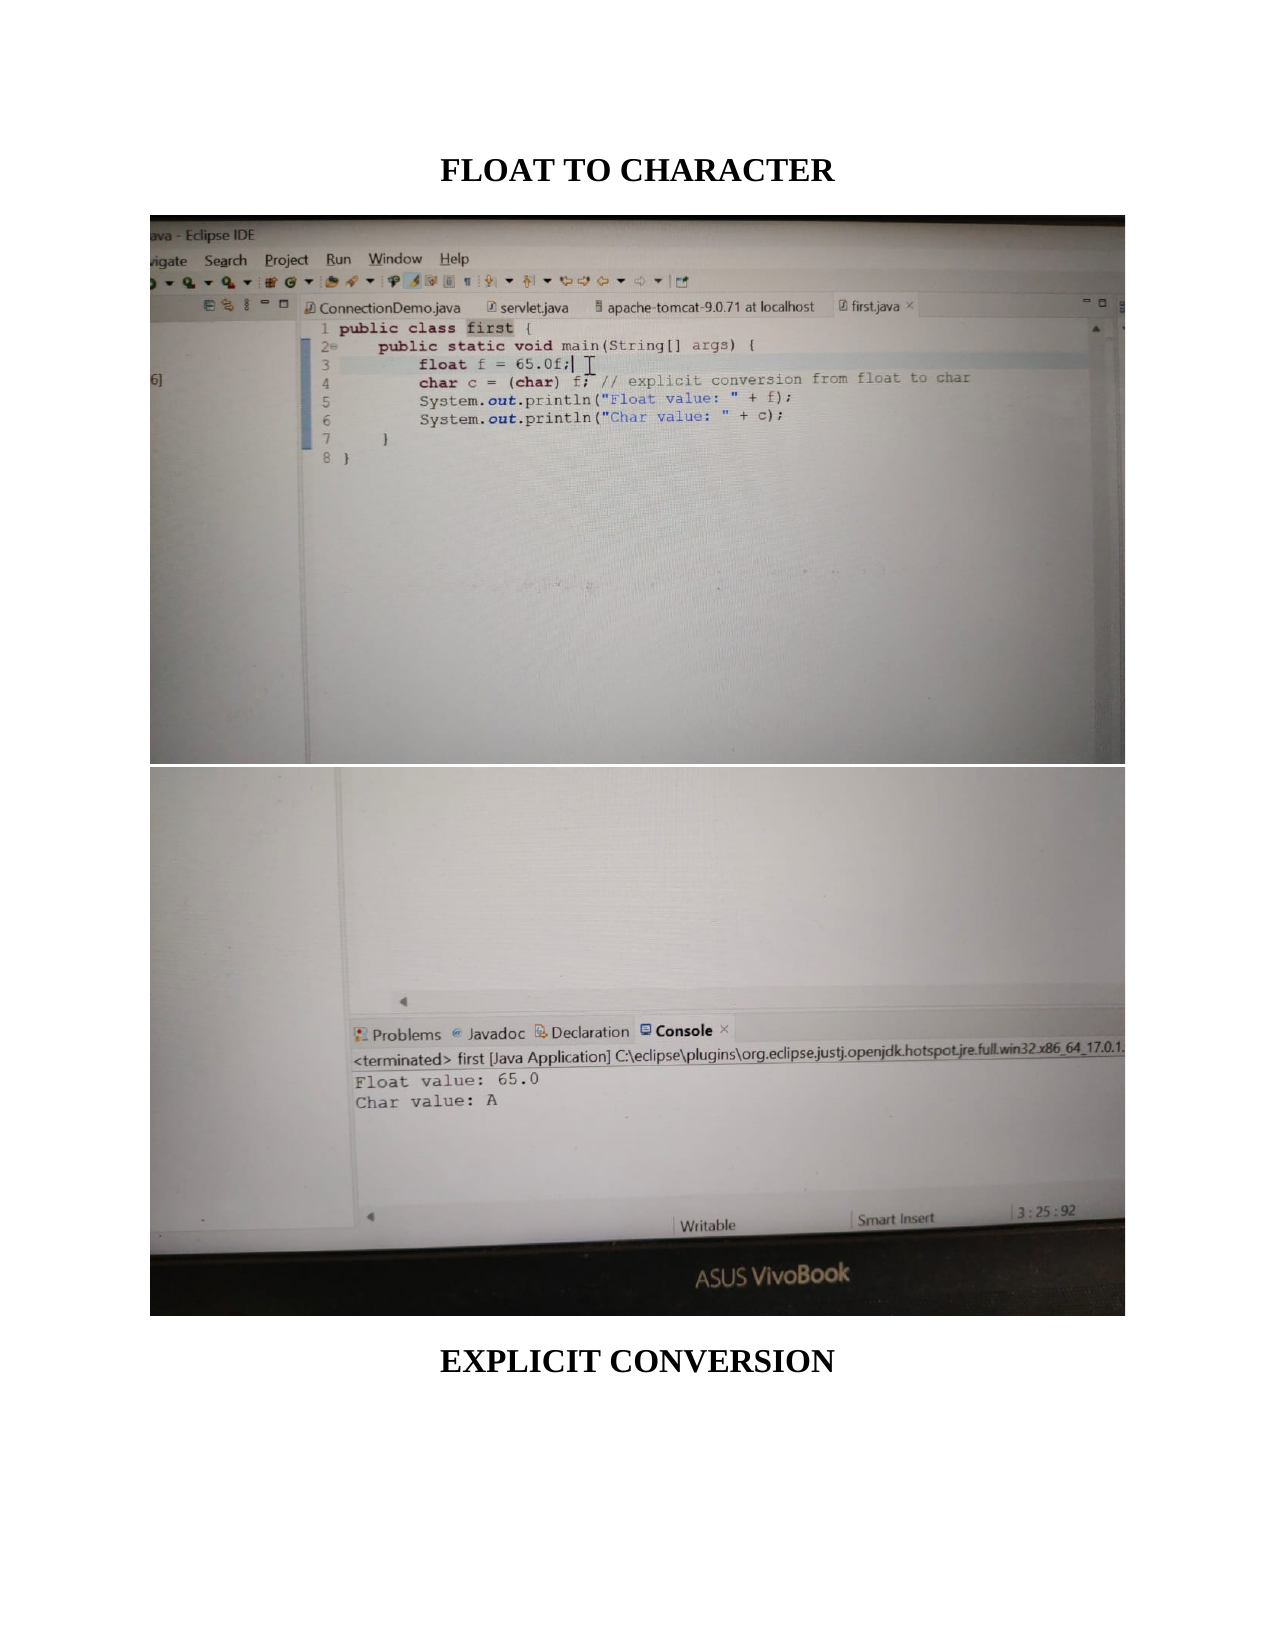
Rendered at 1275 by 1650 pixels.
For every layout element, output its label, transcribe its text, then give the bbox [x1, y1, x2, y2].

picture [150, 215, 1125, 764]
picture [150, 767, 1125, 1316]
text FLOAT TO CHARACTER [150, 150, 1125, 188]
text EXPLICIT CONVERSION [150, 1341, 1125, 1379]
